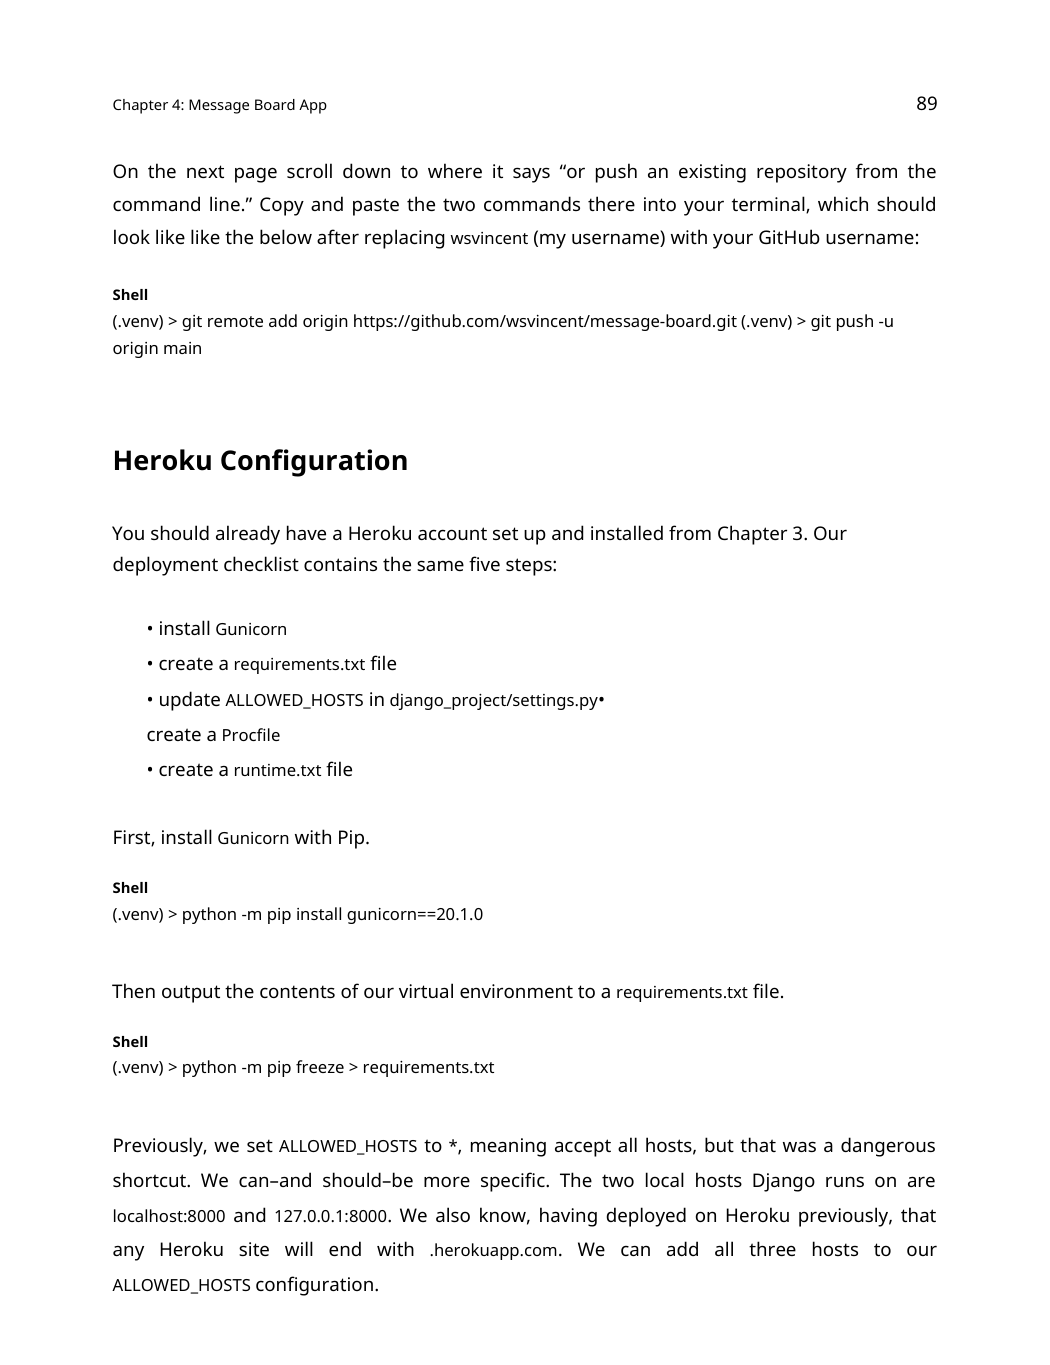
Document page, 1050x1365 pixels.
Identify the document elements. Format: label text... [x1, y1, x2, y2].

text Shell (.venv) > python -m pip freeze > requirements.txt [112, 1031, 610, 1079]
text Shell (.venv) > python -m pip install gunicorn==20.1.0 [112, 877, 595, 925]
text Chapter 4: Message Board App 89 [112, 90, 940, 115]
text First, install Gunicorn with Pip. [112, 825, 940, 850]
text Previously, we set ALLOWED_HOSTS to *, meaning accept all hosts, but that was a dangerous shortcut. We can–and should–be more specific. The two local hosts Django runs on are localhost:8000 and 127.0.0.1:8000. We also know, having deployed on Heroku previously, that any Heroku site will end with .herokuapp.com. We can add all three hosts to our ALLOWED_HOSTS configuration. [112, 1132, 937, 1297]
text Heroku Configuration [112, 441, 940, 478]
text • install Gunicorn • create a requirements.txt file • update ALLOWED_HOSTS in django_project/settings.py• create a Procfile • create a runtime.txt file [146, 615, 655, 782]
text Then output the contents of our virtual environment to a requirements.txt file. [112, 978, 940, 1004]
text Shell (.venv) > git remote add origin https://github.com/wsvincent/message-board.git (.venv) > git push -u origin main [112, 285, 895, 359]
text On the next page scroll down to where it says “or push an existing repository from the command line.” Copy and paste the two commands there into your terminal, which should look like like the below after replacing wsvincent (my username) with your GitHub username: [112, 158, 937, 250]
text You should already have a Heroku account set up and installed from Chapter 3. Our deployment checklist contains the same five steps: [112, 520, 940, 577]
